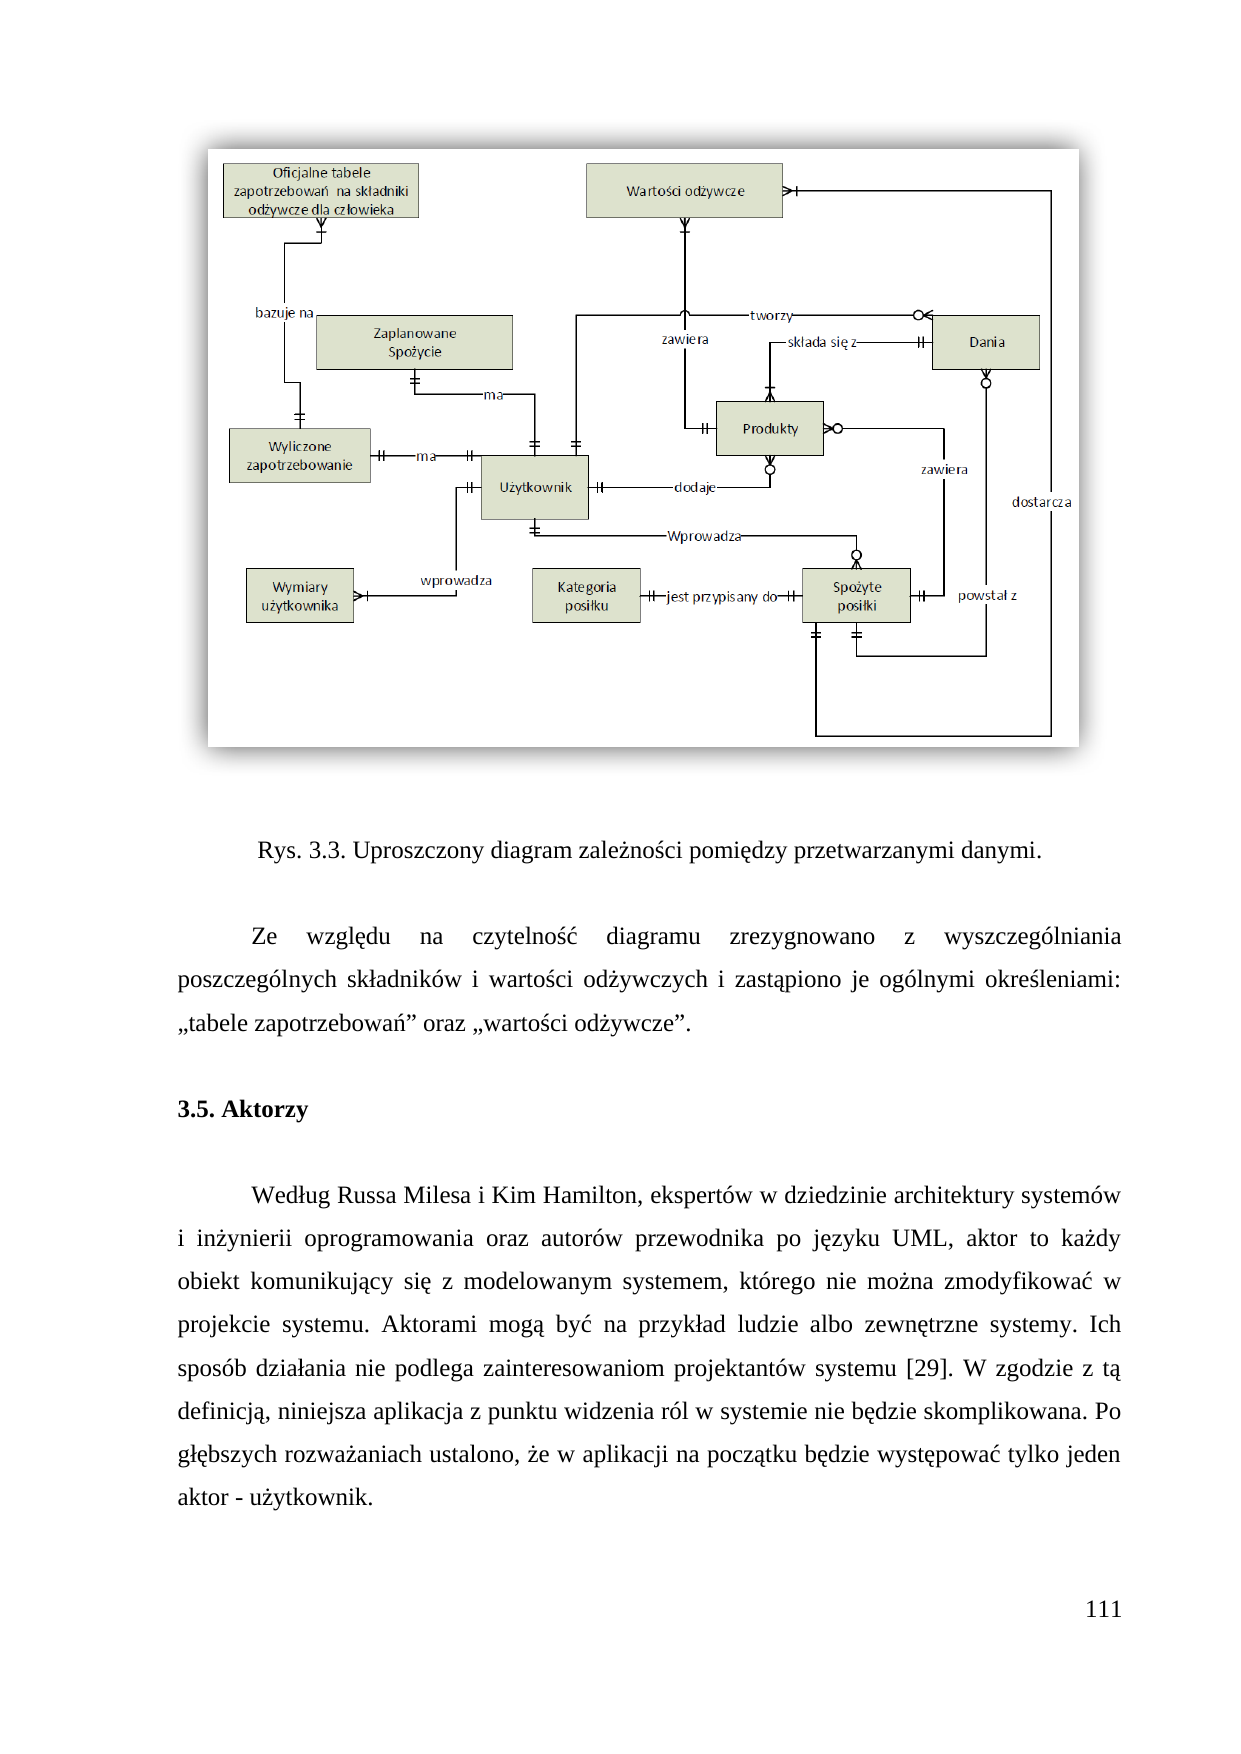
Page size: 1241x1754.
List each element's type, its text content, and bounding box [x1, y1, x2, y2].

subtitle 3.5. Aktorzy [177, 1094, 1122, 1123]
text Ze względu na czytelność diagramu zrezygnowano z wyszczególniania poszczególnych składników i wartości odżywczych i zastąpiono je ogólnymi określeniami: „tabele zapotrzebowań” oraz „wartości odżywcze”. [177, 921, 1122, 1036]
picture [208, 149, 1079, 747]
text Według Russa Milesa i Kim Hamilton, ekspertów w dziedzinie architektury systemów i inżynierii oprogramowania oraz autorów przewodnika po języku UML, aktor to każdy obiekt komunikujący się z modelowanym systemem, którego nie można zmodyfikować w projekcie systemu. Aktorami mogą być na przykład ludzie albo zewnętrzne systemy. Ich sposób działania nie podlega zainteresowaniom projektantów systemu [29]. W zgodzie z tą definicją, niniejsza aplikacja z punktu widzenia ról w systemie nie będzie skomplikowana. Po głębszych rozważaniach ustalono, że w aplikacji na początku będzie występować tylko jeden aktor - użytkownik. [177, 1180, 1122, 1511]
text Rys. 3.3. Uproszczony diagram zależności pomiędzy przetwarzanymi danymi. [177, 835, 1122, 864]
